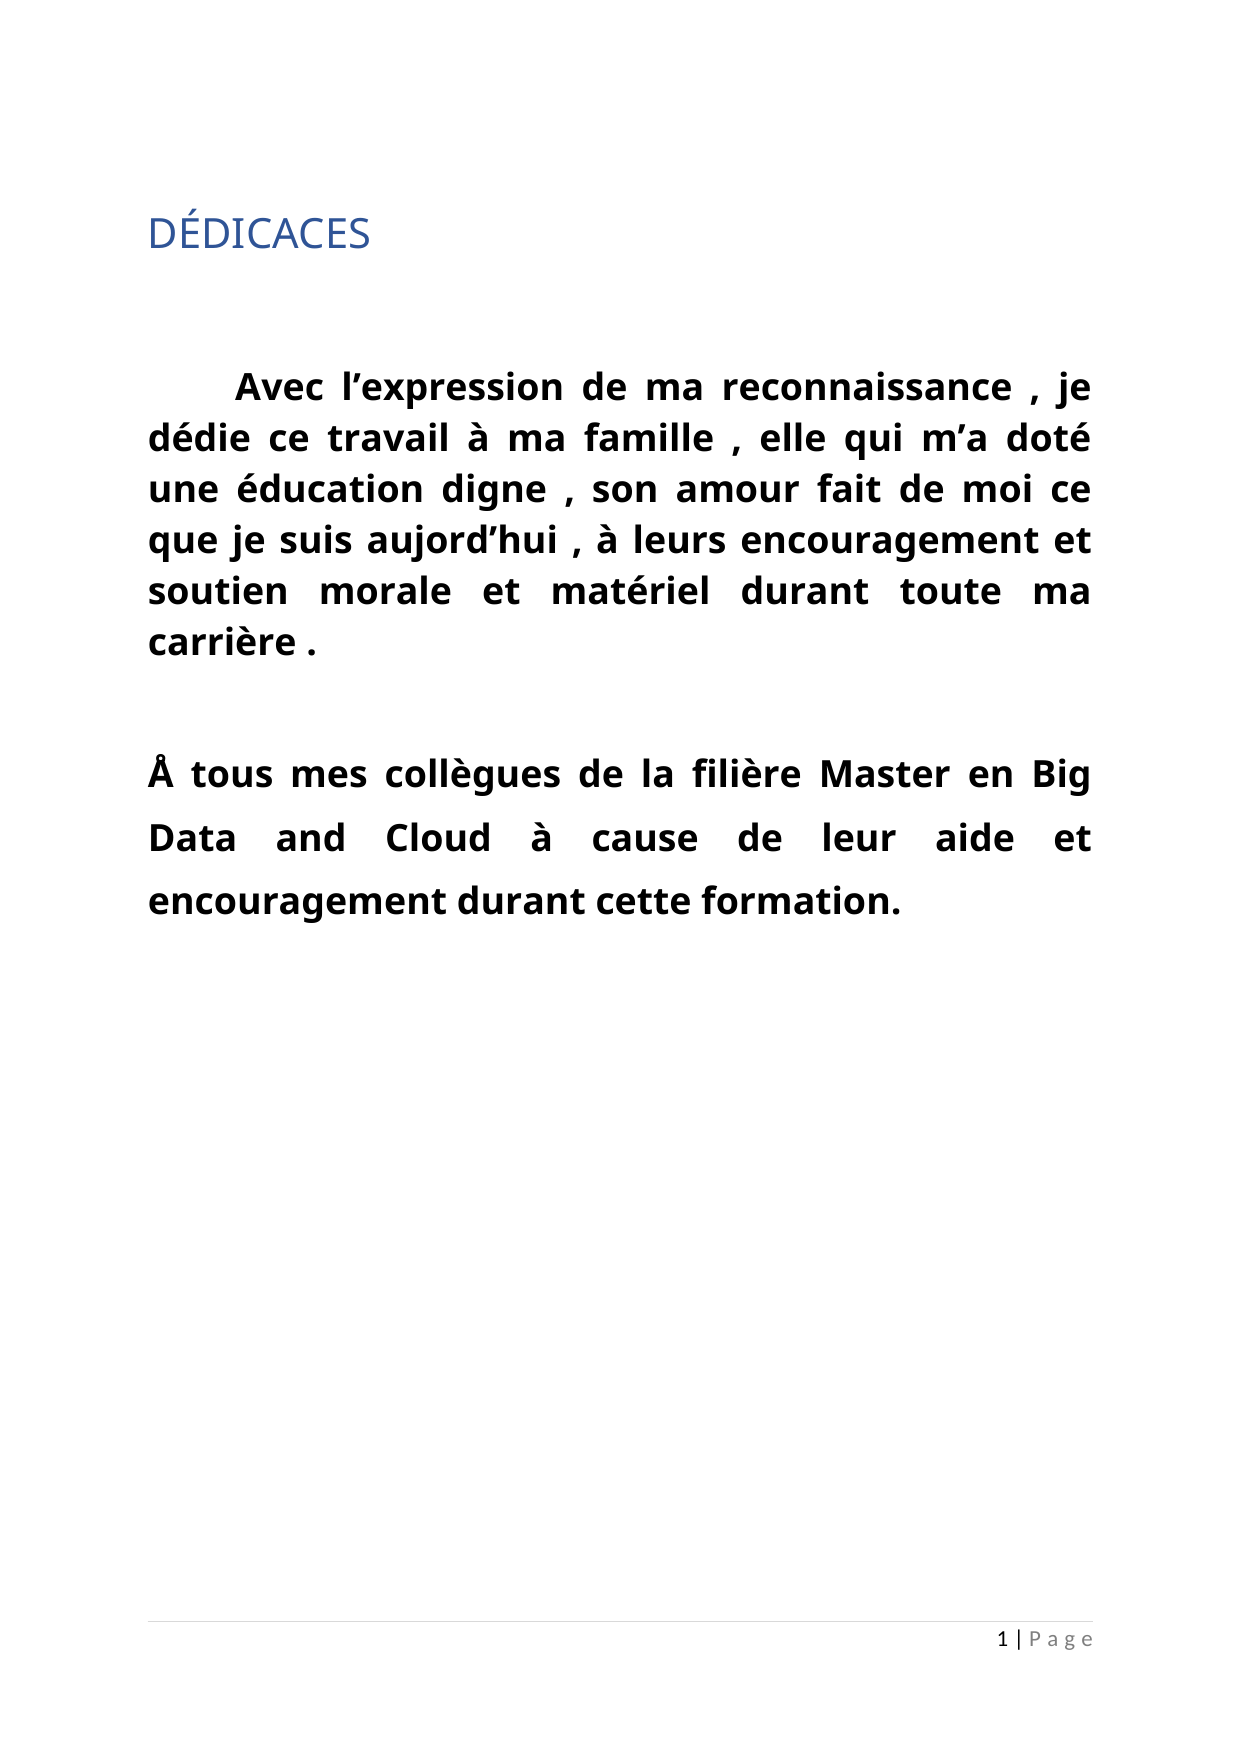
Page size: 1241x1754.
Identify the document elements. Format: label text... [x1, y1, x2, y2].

text Avec l’expression de ma reconnaissance , je dédie ce travail à ma famille , elle qui m’a doté une éducation digne , son amour fait de moi ce que je suis aujord’hui , à leurs encouragement et soutien morale et matériel durant toute ma carrière . [148, 360, 1093, 667]
subtitle DÉDICACES [148, 204, 1093, 260]
text Å tous mes collègues de la filière Master en Big Data and Cloud à cause de leur aide et encouragement durant cette formation. [148, 747, 1093, 926]
